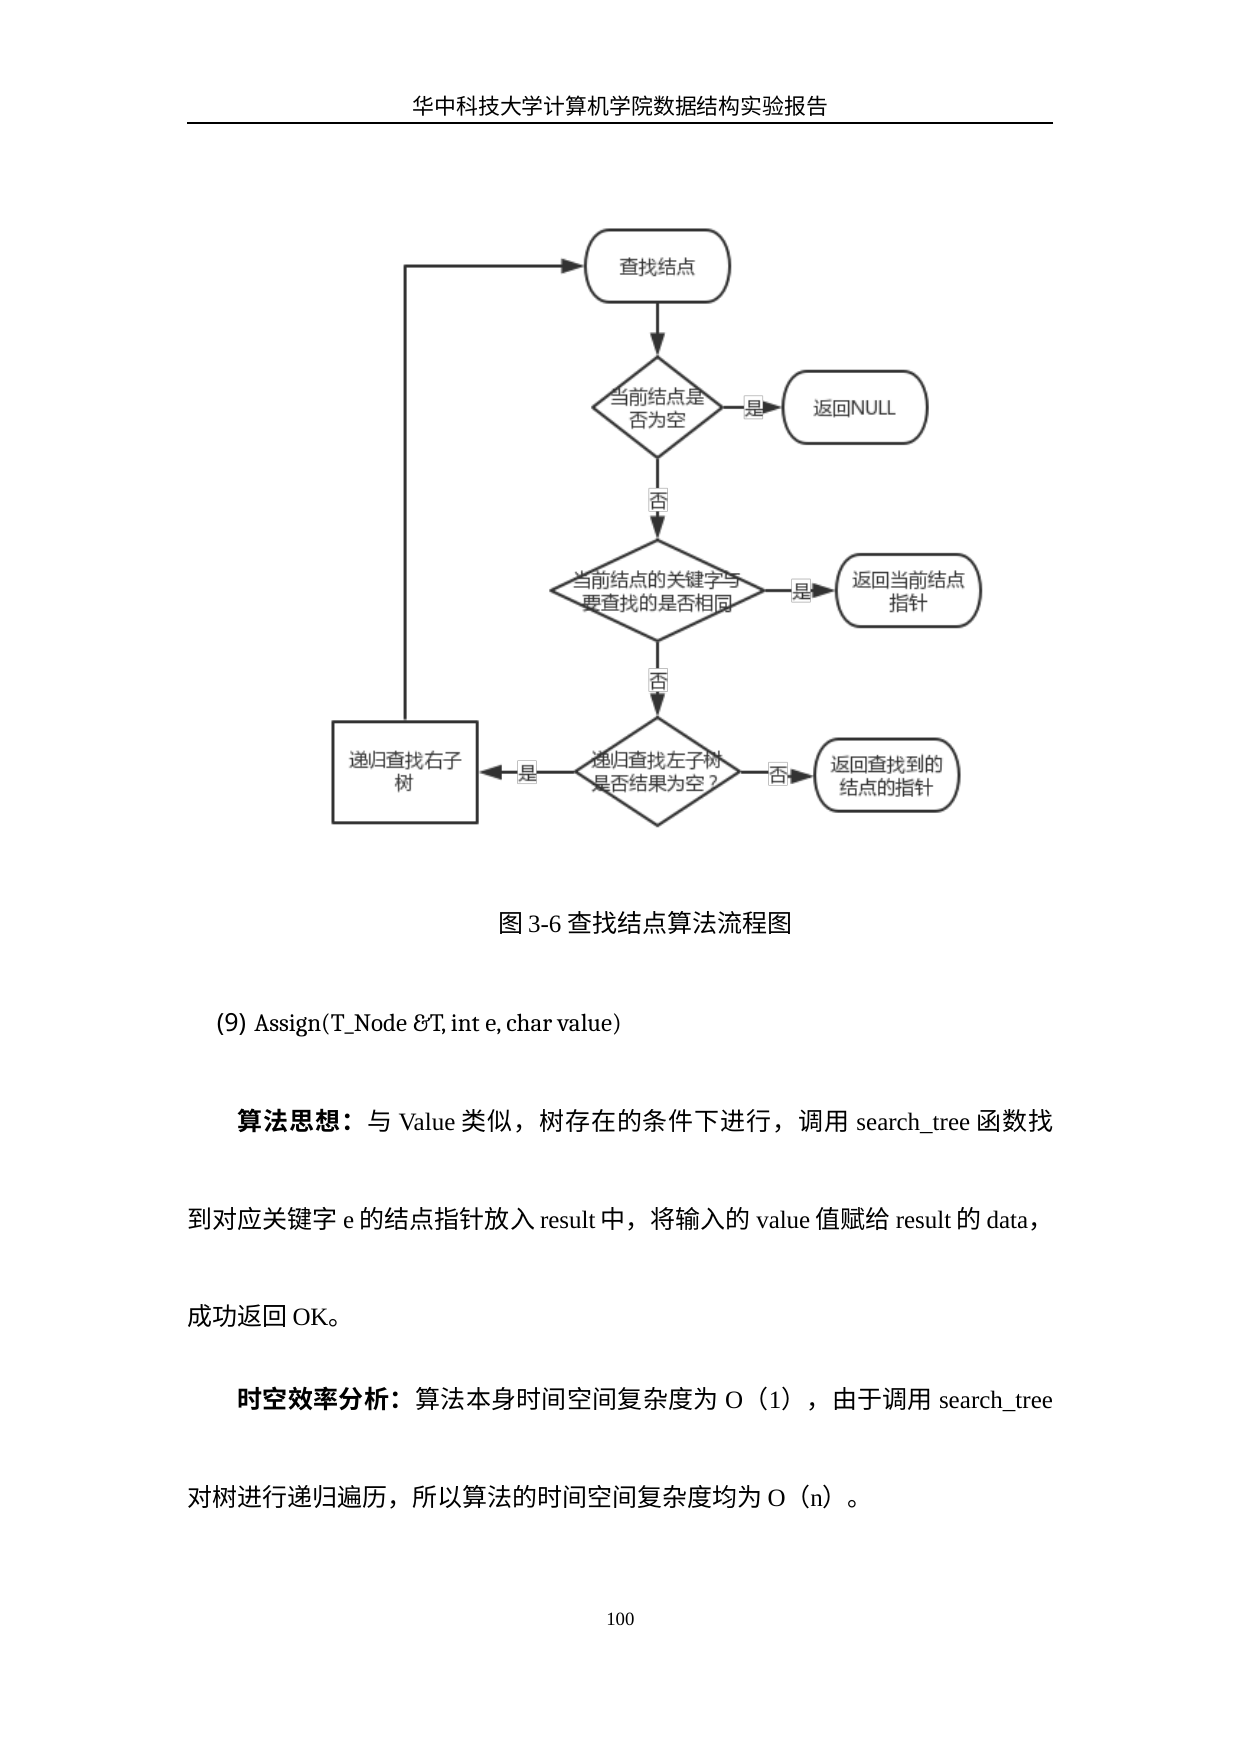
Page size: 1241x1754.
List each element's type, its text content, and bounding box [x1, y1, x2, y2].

list Assign(T_Node &T, int e, char value) [217, 989, 1053, 1054]
text 图3-6 查找结点算法流程图 [187, 889, 1053, 954]
picture [264, 162, 1027, 872]
text 算法思想：与Value类似，树存在的条件下进行，调用search_tree函数找到对应关键字e的结点指针放入result中，将输入的value值赋给result的data，成功返回OK。 [187, 1087, 1053, 1347]
text 时空效率分析：算法本身时间空间复杂度为O（1），由于调用search_tree对树进行递归遍历，所以算法的时间空间复杂度均为O（n）。 [187, 1365, 1053, 1528]
